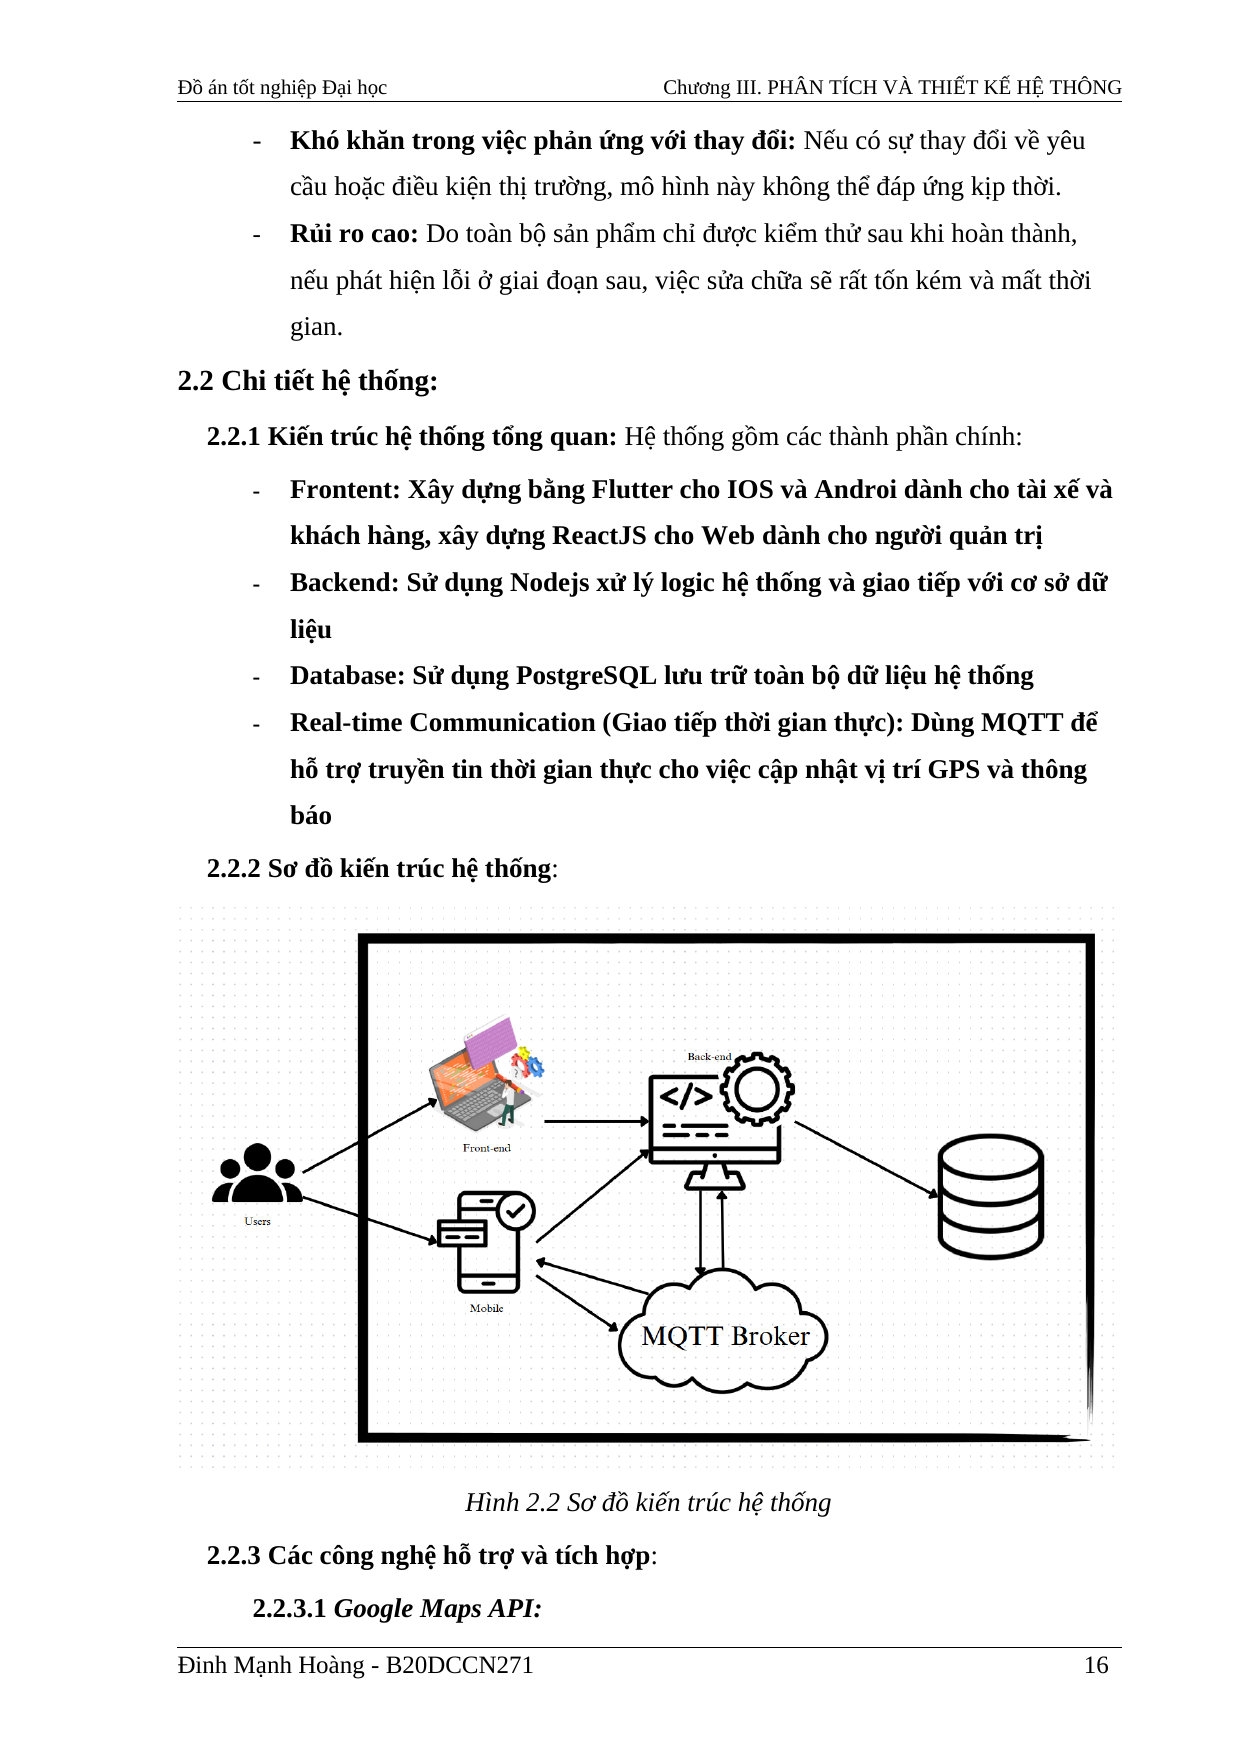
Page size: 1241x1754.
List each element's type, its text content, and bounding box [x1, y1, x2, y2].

subtitle 2.2.3 Các công nghệ hỗ trợ và tích hợp: [207, 1539, 1122, 1571]
subtitle Hình 2.2 Sơ đồ kiến trúc hệ thống [177, 1487, 1122, 1518]
list Backend: Sử dụng Nodejs xử lý logic hệ thống và giao tiếp với cơ sở dữ liệu [252, 566, 1122, 644]
subtitle 2.2 Chi tiết hệ thống: [177, 363, 1122, 397]
list Khó khăn trong việc phản ứng với thay đổi: Nếu có sự thay đổi về yêu cầu hoặc điều kiện thị trường, mô hình này không thể đáp ứng kịp thời. [252, 124, 1122, 202]
text 2.2.3.1 Google Maps API: [177, 1592, 1122, 1623]
picture [177, 905, 1123, 1468]
subtitle 2.2.1 Kiến trúc hệ thống tổng quan: Hệ thống gồm các thành phần chính: [207, 420, 1122, 451]
list Frontent: Xây dựng bằng Flutter cho IOS và Androi dành cho tài xế và khách hàng, xây dựng ReactJS cho Web dành cho người quản trị [252, 473, 1122, 551]
list Rủi ro cao: Do toàn bộ sản phẩm chỉ được kiểm thử sau khi hoàn thành, nếu phát hiện lỗi ở giai đoạn sau, việc sửa chữa sẽ rất tốn kém và mất thời gian. [252, 217, 1122, 342]
subtitle 2.2.2 Sơ đồ kiến trúc hệ thống: [207, 852, 1122, 883]
list Database: Sử dụng PostgreSQL lưu trữ toàn bộ dữ liệu hệ thống [252, 659, 1122, 691]
list Real-time Communication (Giao tiếp thời gian thực): Dùng MQTT để hỗ trợ truyền tin thời gian thực cho việc cập nhật vị trí GPS và thông báo [252, 706, 1122, 831]
